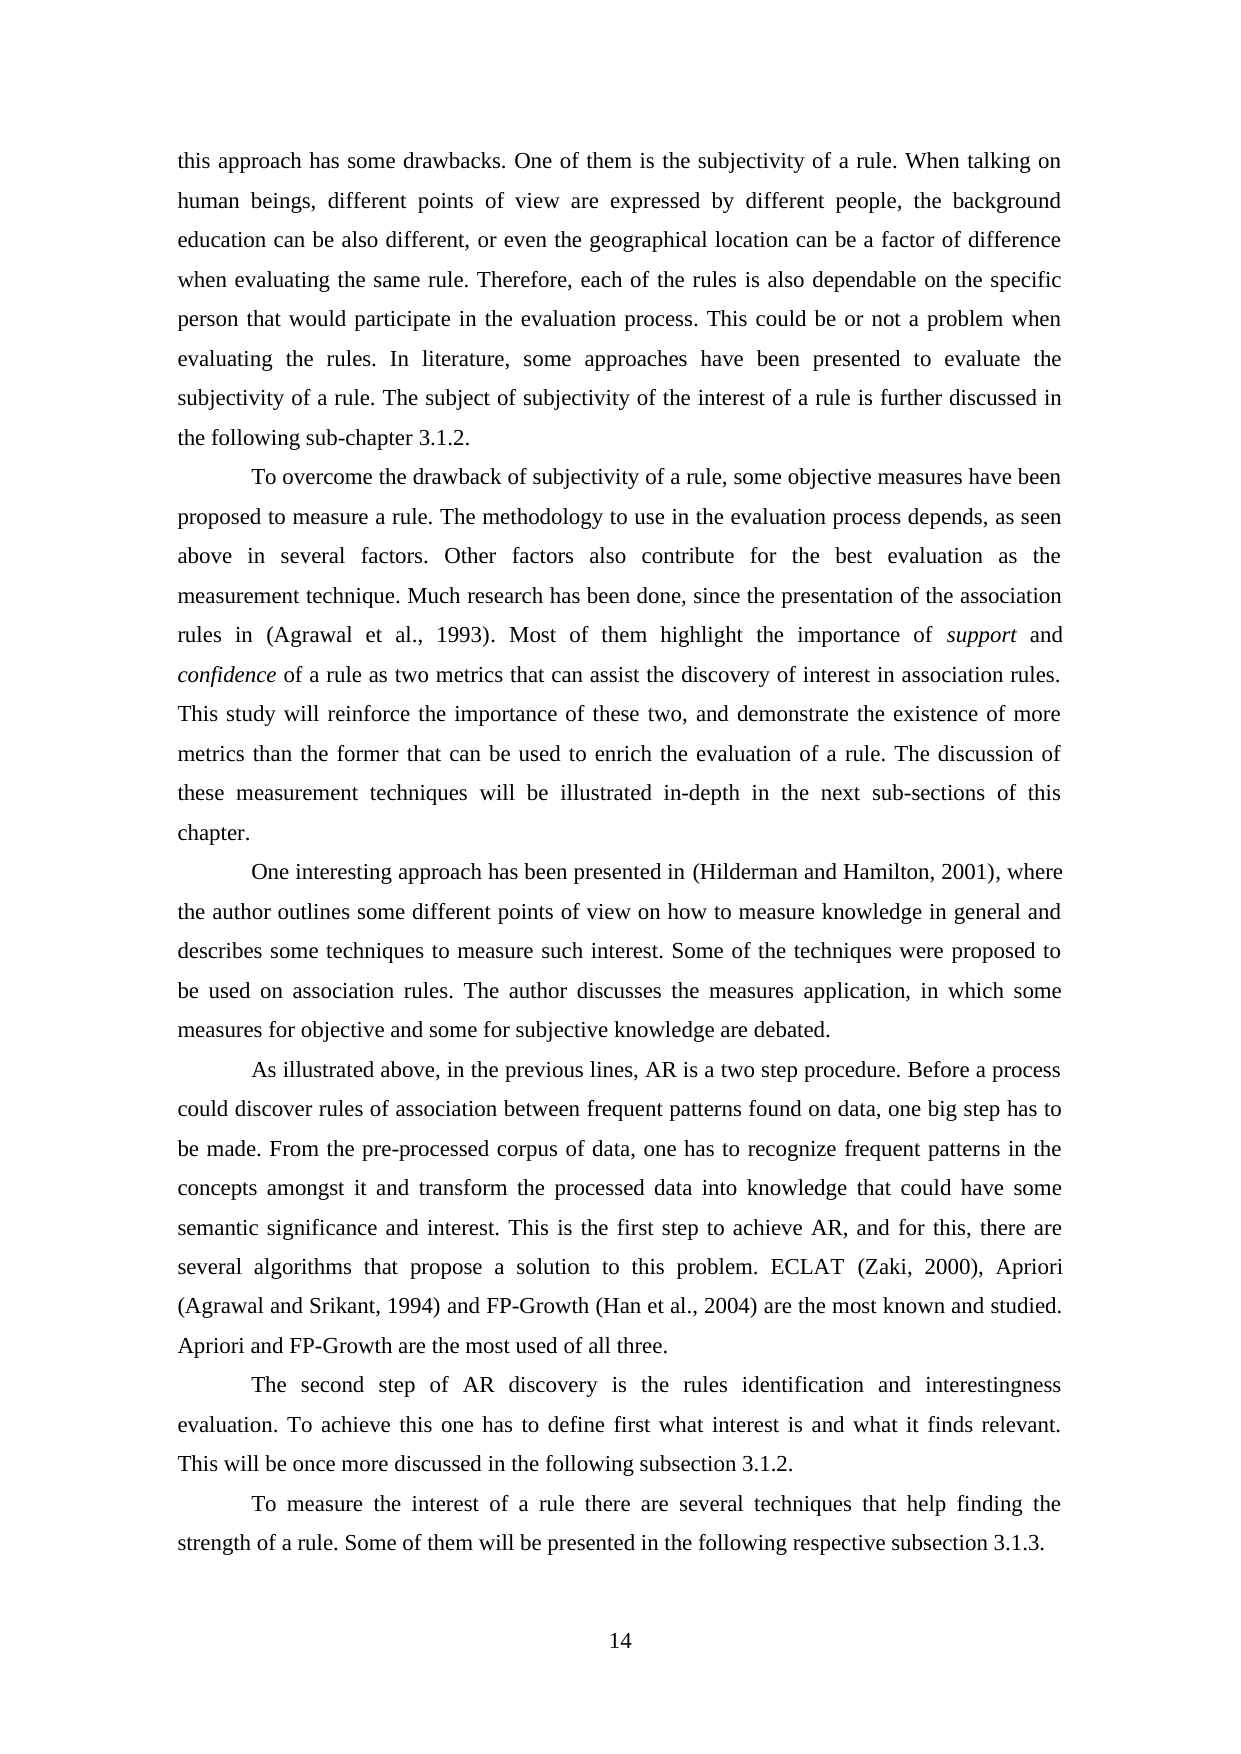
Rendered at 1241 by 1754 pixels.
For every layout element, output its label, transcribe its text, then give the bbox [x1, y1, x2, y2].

list To overcome the drawback of subjectivity of a rule, some objective measures have been proposed to measure a rule. The methodology to use in the evaluation process depends, as seen above in several factors. Other factors also contribute for the best evaluation as the measurement technique. Much research has been done, since the presentation of the association rules in (Agrawal et al., 1993). Most of them highlight the importance of support and confidence of a rule as two metrics that can assist the discovery of interest in association rules. This study will reinforce the importance of these two, and demonstrate the existence of more metrics than the former that can be used to enrich the evaluation of a rule. The discussion of these measurement techniques will be illustrated in-depth in the next sub-sections of this chapter. [177, 463, 1063, 845]
list As illustrated above, in the previous lines, AR is a two step procedure. Before a process could discover rules of association between frequent patterns found on data, one big step has to be made. From the pre-processed corpus of data, one has to recognize frequent patterns in the concepts amongst it and transform the processed data into knowledge that could have some semantic significance and interest. This is the first step to achieve AR, and for this, there are several algorithms that propose a solution to this problem. ECLAT (Zaki, 2000), Apriori (Agrawal and Srikant, 1994) and FP-Growth (Han et al., 2004) are the most known and studied. Apriori and FP-Growth are the most used of all three. [177, 1056, 1063, 1358]
list One interesting approach has been presented in (Hilderman and Hamilton, 2001), where the author outlines some different points of view on how to measure knowledge in general and describes some techniques to measure such interest. Some of the techniques were proposed to be used on association rules. The author discusses the measures application, in which some measures for objective and some for subjective knowledge are debated. [177, 858, 1063, 1042]
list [177, 148, 1063, 450]
list The second step of AR discovery is the rules identification and interestingness evaluation. To achieve this one has to define first what interest is and what it finds relevant. This will be once more discussed in the following subsection 3.1.2. [177, 1371, 1063, 1477]
list To measure the interest of a rule there are several techniques that help finding the strength of a rule. Some of them will be presented in the following respective subsection 3.1.3. [177, 1490, 1063, 1556]
